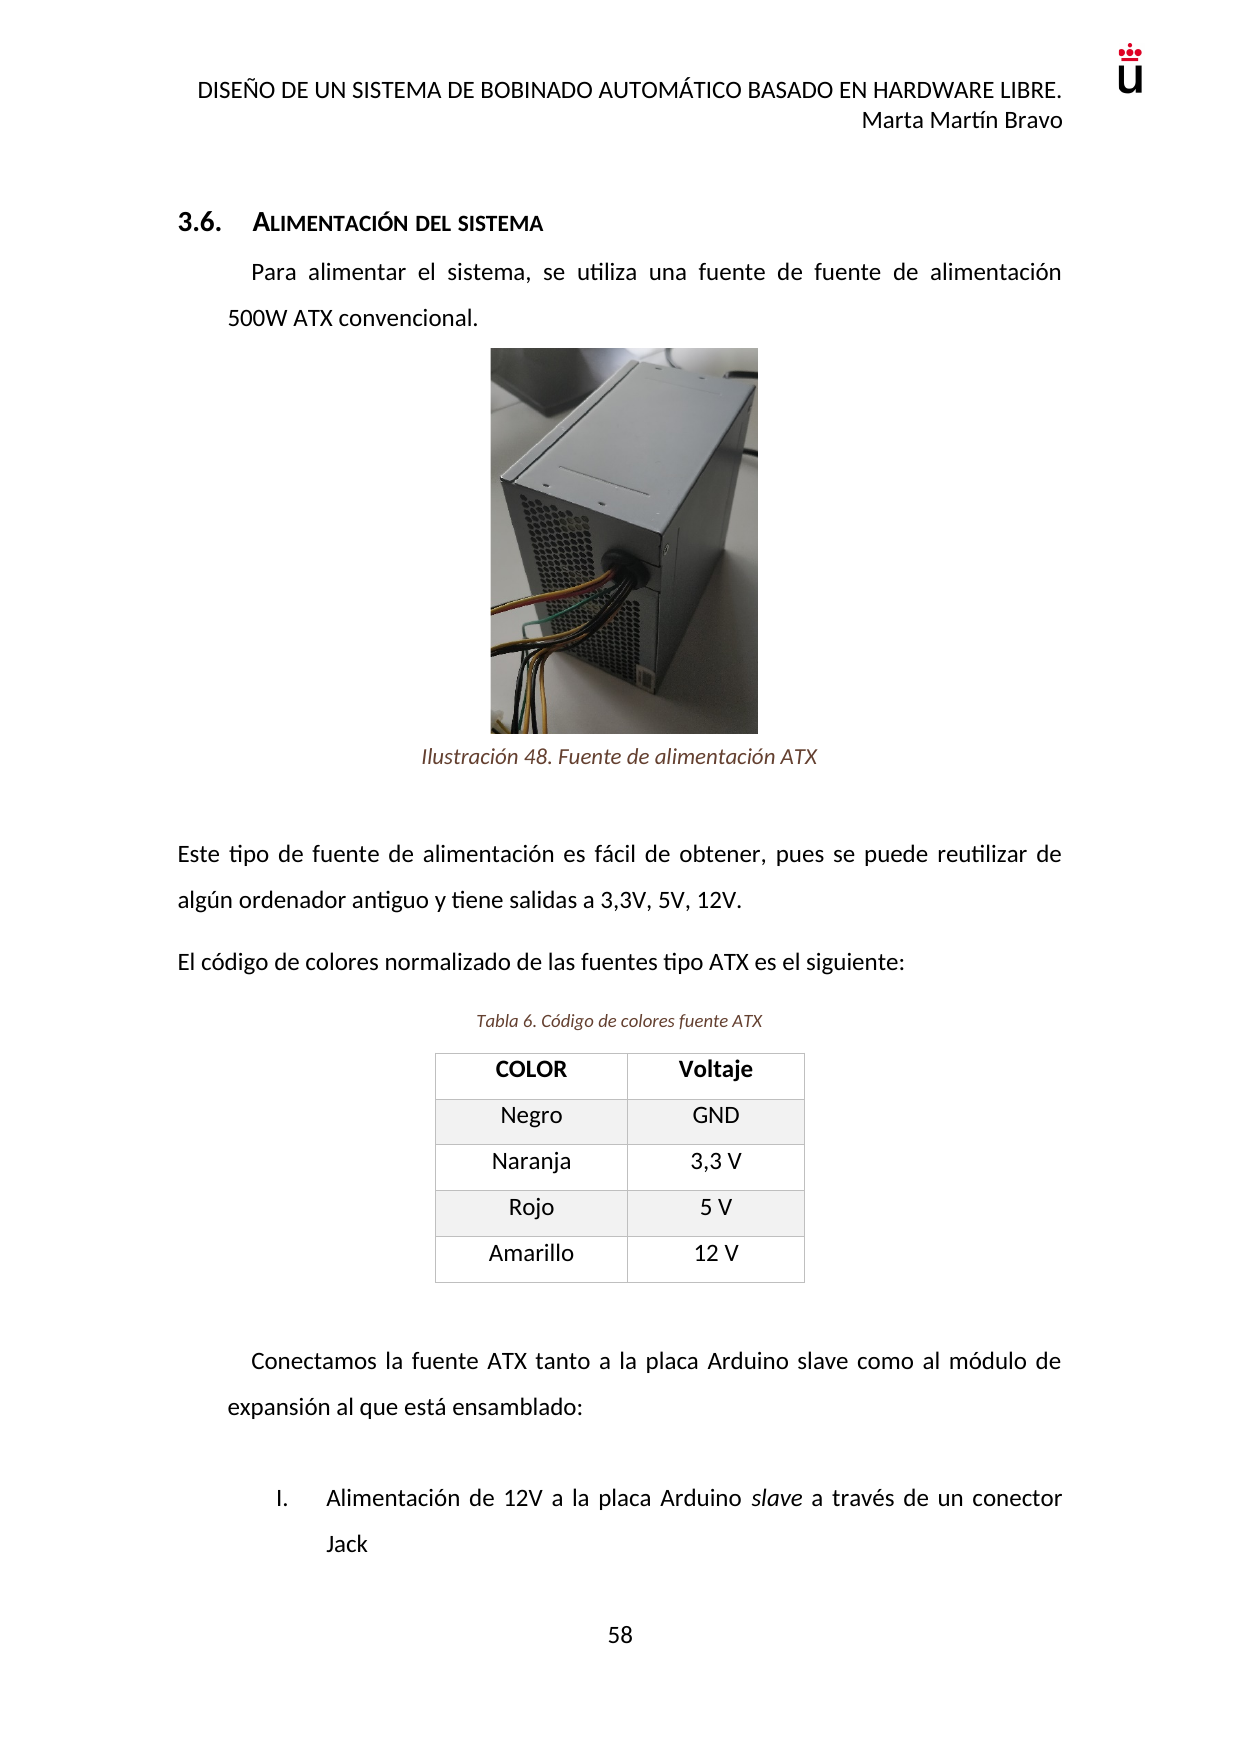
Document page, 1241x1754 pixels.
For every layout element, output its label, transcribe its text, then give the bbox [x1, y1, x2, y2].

table_cell Negro [436, 1100, 627, 1144]
list Conectamos la fuente ATX tanto a la placa Arduino slave como al módulo de expansión al que está ensamblado: [227, 1345, 1063, 1421]
table_cell 12 V [628, 1237, 804, 1282]
list Alimentación de 12V a la placa Arduino slave a través de un conector Jack [288, 1482, 1063, 1559]
table_cell Amarillo [436, 1237, 627, 1282]
text El código de colores normalizado de las fuentes tipo ATX es el siguiente: [177, 946, 1063, 977]
picture [490, 348, 758, 734]
table_header COLOR [436, 1054, 627, 1098]
table_cell 5 V [628, 1191, 804, 1236]
table_header Voltaje [628, 1054, 804, 1098]
table_cell Rojo [436, 1191, 627, 1236]
table_cell Naranja [436, 1145, 627, 1190]
table_cell GND [628, 1100, 804, 1144]
picture [1118, 43, 1146, 95]
text Este tipo de fuente de alimentación es fácil de obtener, pues se puede reutilizar de algún ordenador antiguo y tiene salidas a 3,3V, 5V, 12V. [177, 838, 1063, 914]
subtitle Alimentación del sistema [177, 203, 1063, 238]
text Tabla 6. Código de colores fuente ATX [177, 1009, 1063, 1032]
list Para alimentar el sistema, se utiliza una fuente de fuente de alimentación 500W ATX convencional. [227, 256, 1063, 332]
table_cell 3,3 V [628, 1145, 804, 1190]
